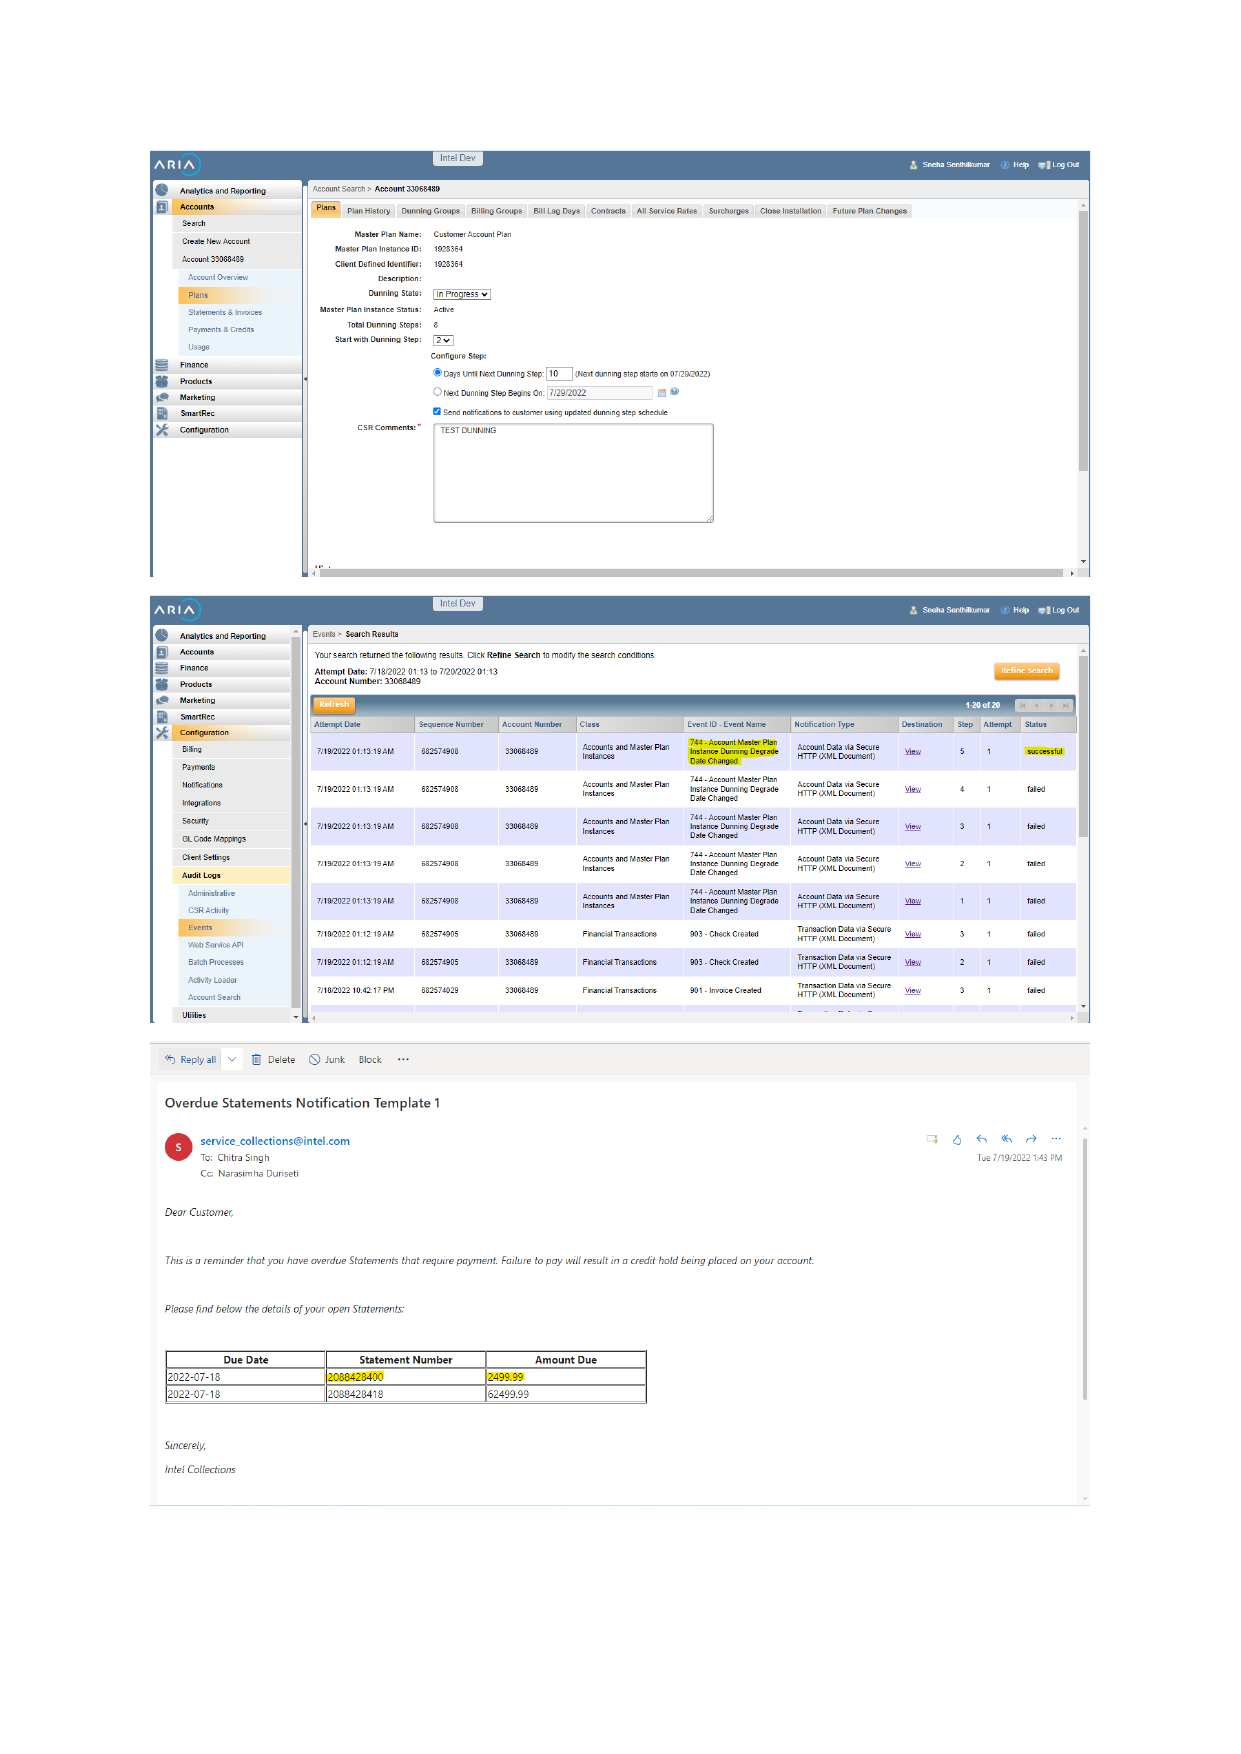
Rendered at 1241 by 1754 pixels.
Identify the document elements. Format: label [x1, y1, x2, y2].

picture [150, 595, 1091, 1023]
picture [150, 150, 1091, 577]
picture [150, 1041, 1091, 1506]
